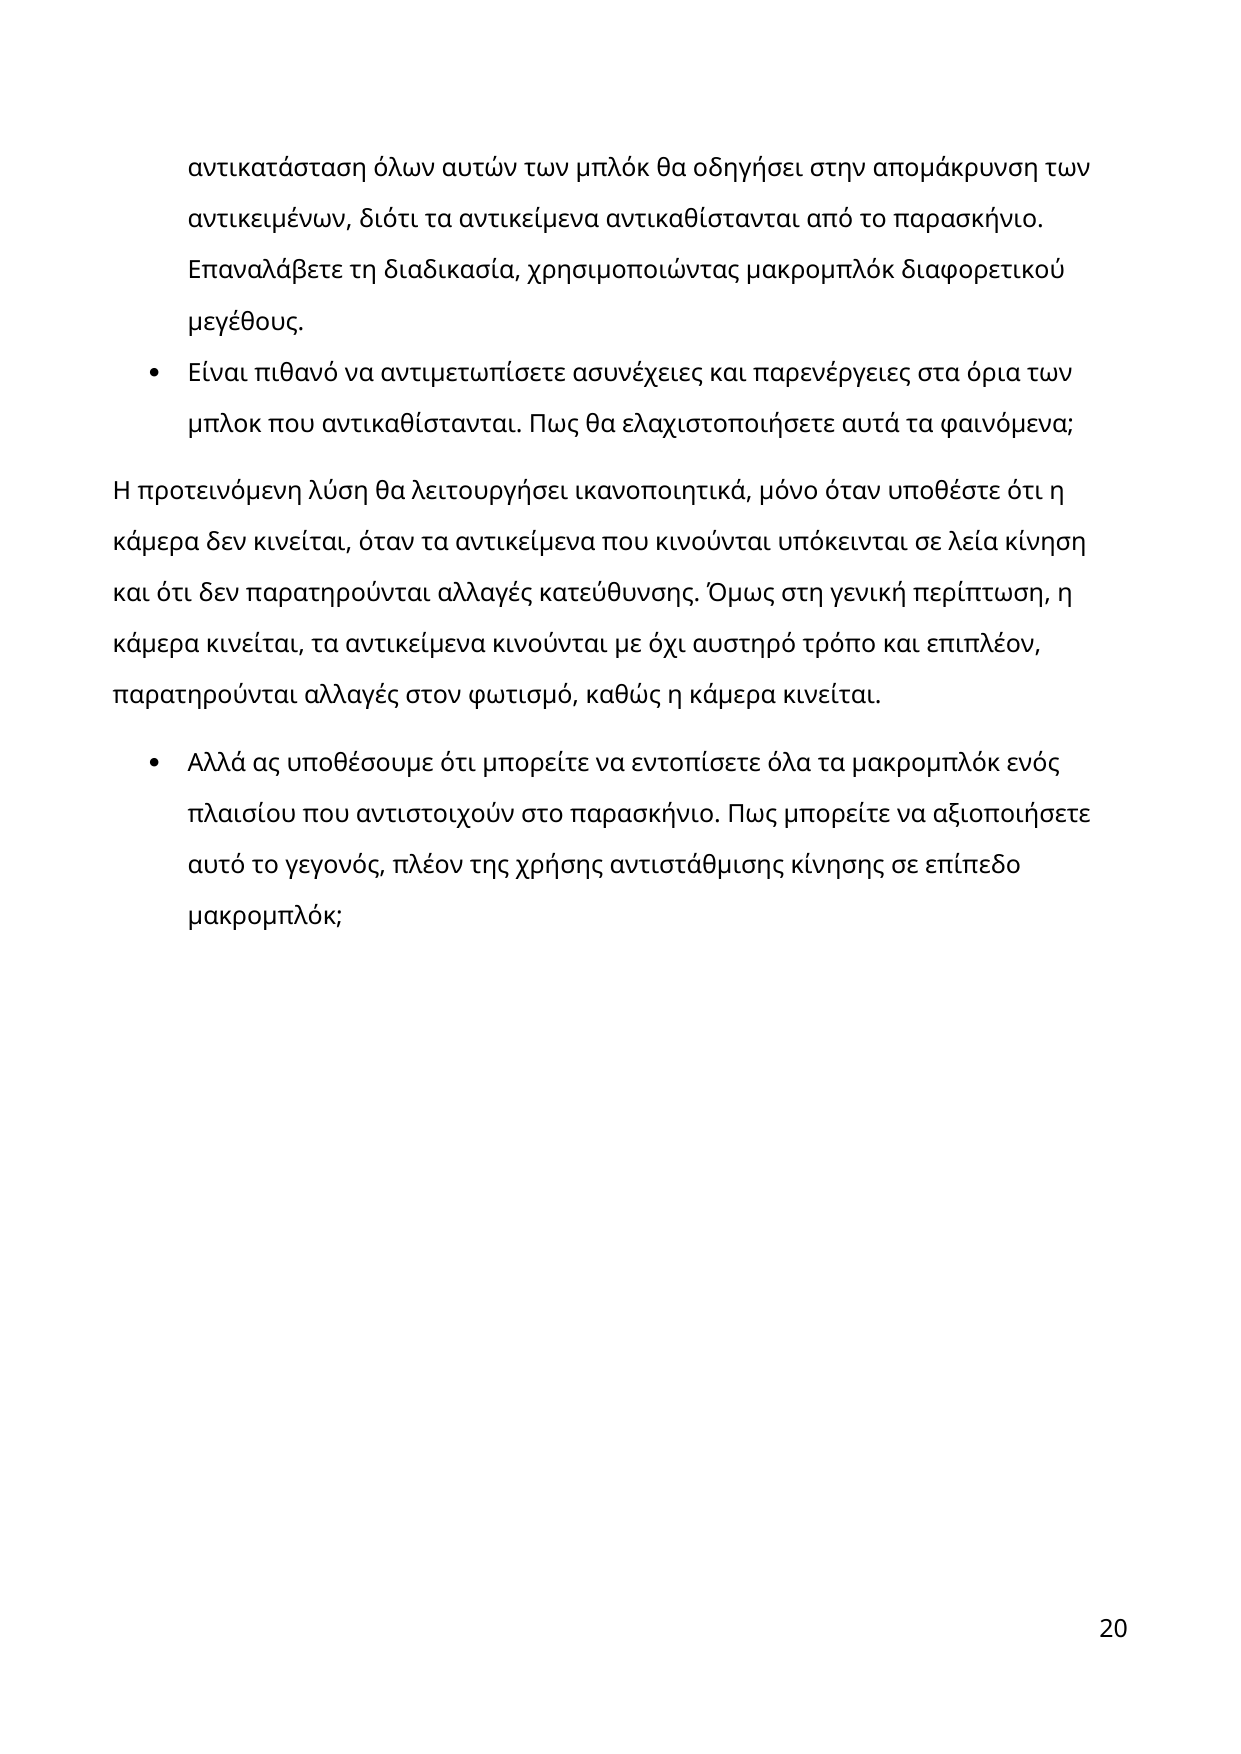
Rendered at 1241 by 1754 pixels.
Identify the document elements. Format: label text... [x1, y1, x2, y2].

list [150, 150, 1128, 337]
list Είναι πιθανό να αντιμετωπίσετε ασυνέχειες και παρενέργειες στα όρια των μπλοκ που αντικαθίστανται. Πως θα ελαχιστοποιήσετε αυτά τα φαινόμενα; [150, 354, 1128, 439]
list Αλλά ας υποθέσουμε ότι μπορείτε να εντοπίσετε όλα τα μακρομπλόκ ενός πλαισίου που αντιστοιχούν στο παρασκήνιο. Πως μπορείτε να αξιοποιήσετε αυτό το γεγονός, πλέον της χρήσης αντιστάθμισης κίνησης σε επίπεδο μακρομπλόκ; [150, 745, 1128, 932]
text Η προτεινόμενη λύση θα λειτουργήσει ικανοποιητικά, μόνο όταν υποθέστε ότι η κάμερα δεν κινείται, όταν τα αντικείμενα που κινούνται υπόκεινται σε λεία κίνηση και ότι δεν παρατηρούνται αλλαγές κατεύθυνσης. Όμως στη γενική περίπτωση, η κάμερα κινείται, τα αντικείμενα κινούνται με όχι αυστηρό τρόπο και επιπλέον, παρατηρούνται αλλαγές στον φωτισμό, καθώς η κάμερα κινείται. [112, 473, 1128, 711]
